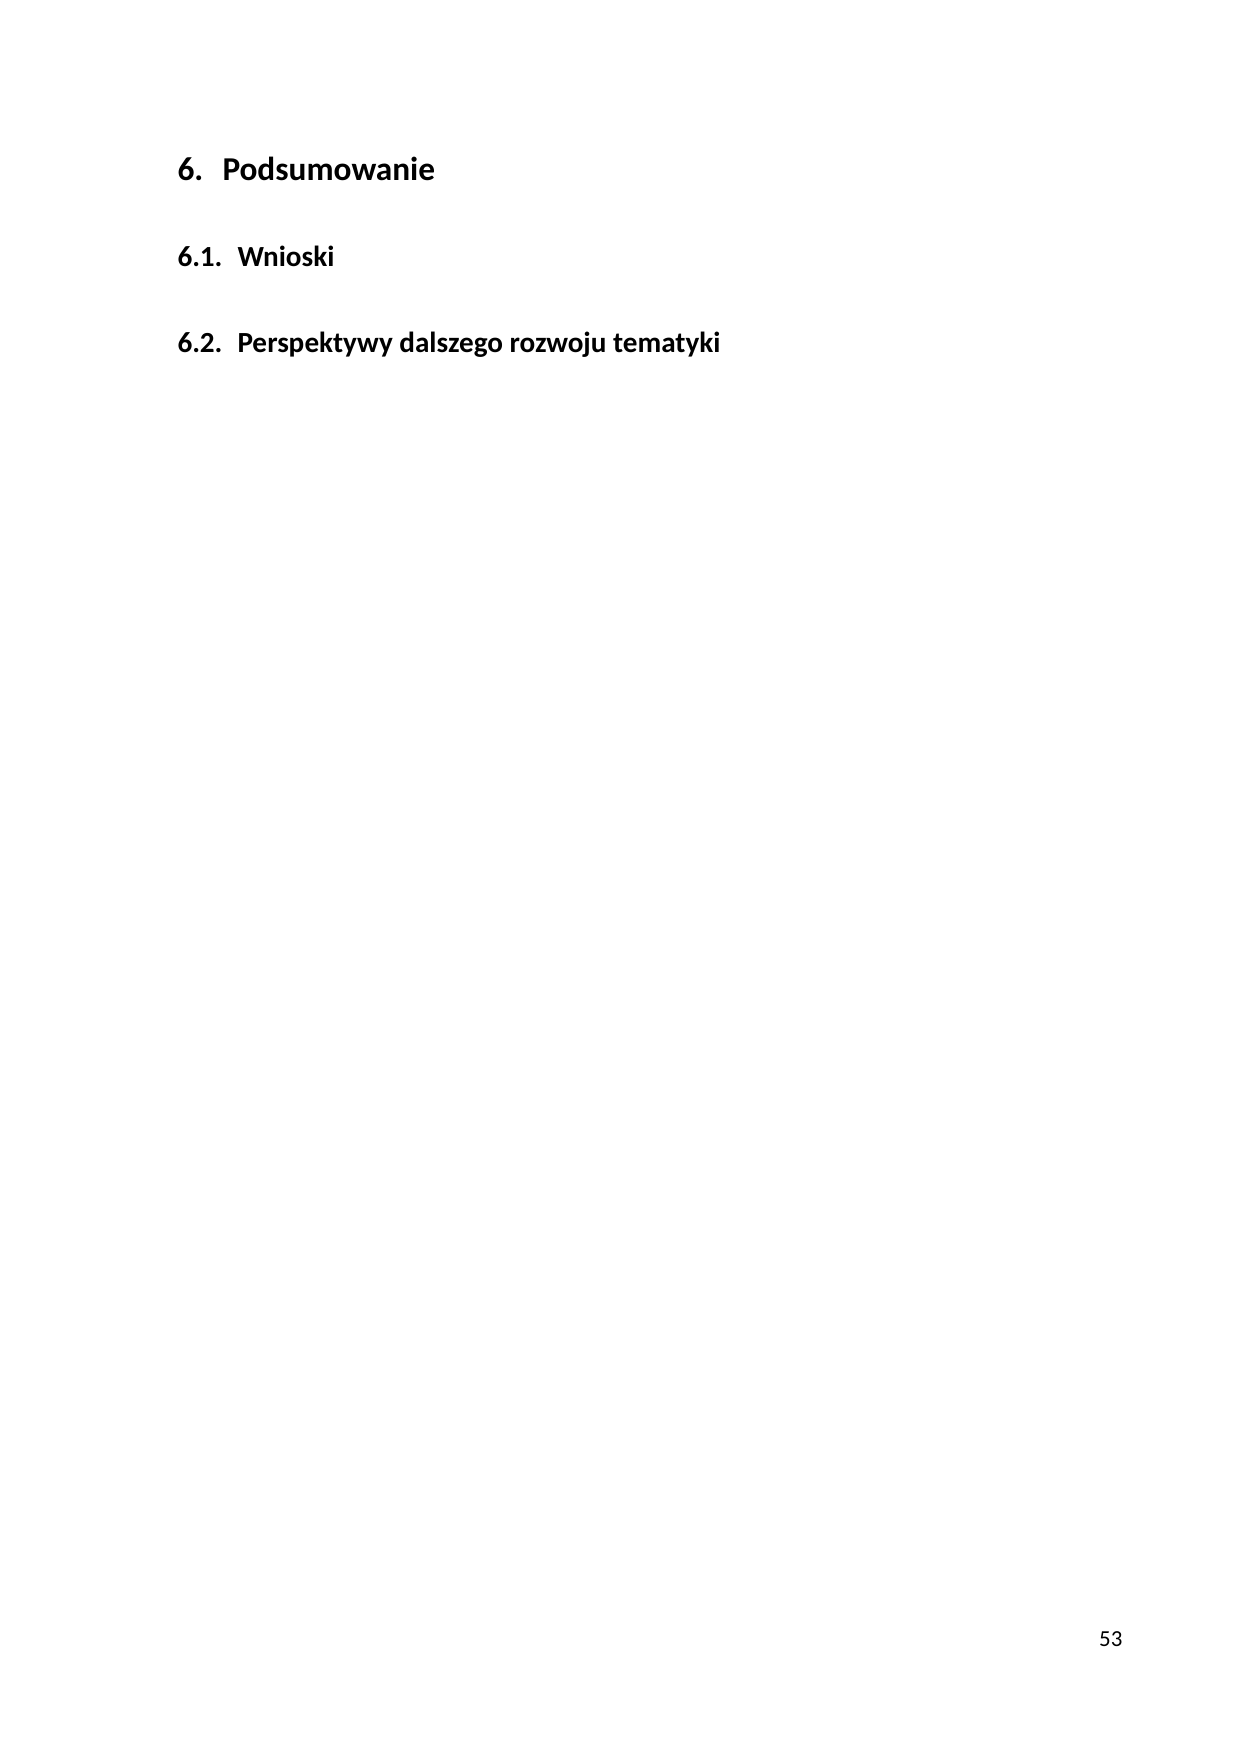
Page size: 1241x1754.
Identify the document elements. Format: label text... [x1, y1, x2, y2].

subtitle Podsumowanie [177, 148, 1122, 188]
subtitle Perspektywy dalszego rozwoju tematyki [177, 324, 1122, 359]
subtitle Wnioski [177, 238, 1122, 274]
